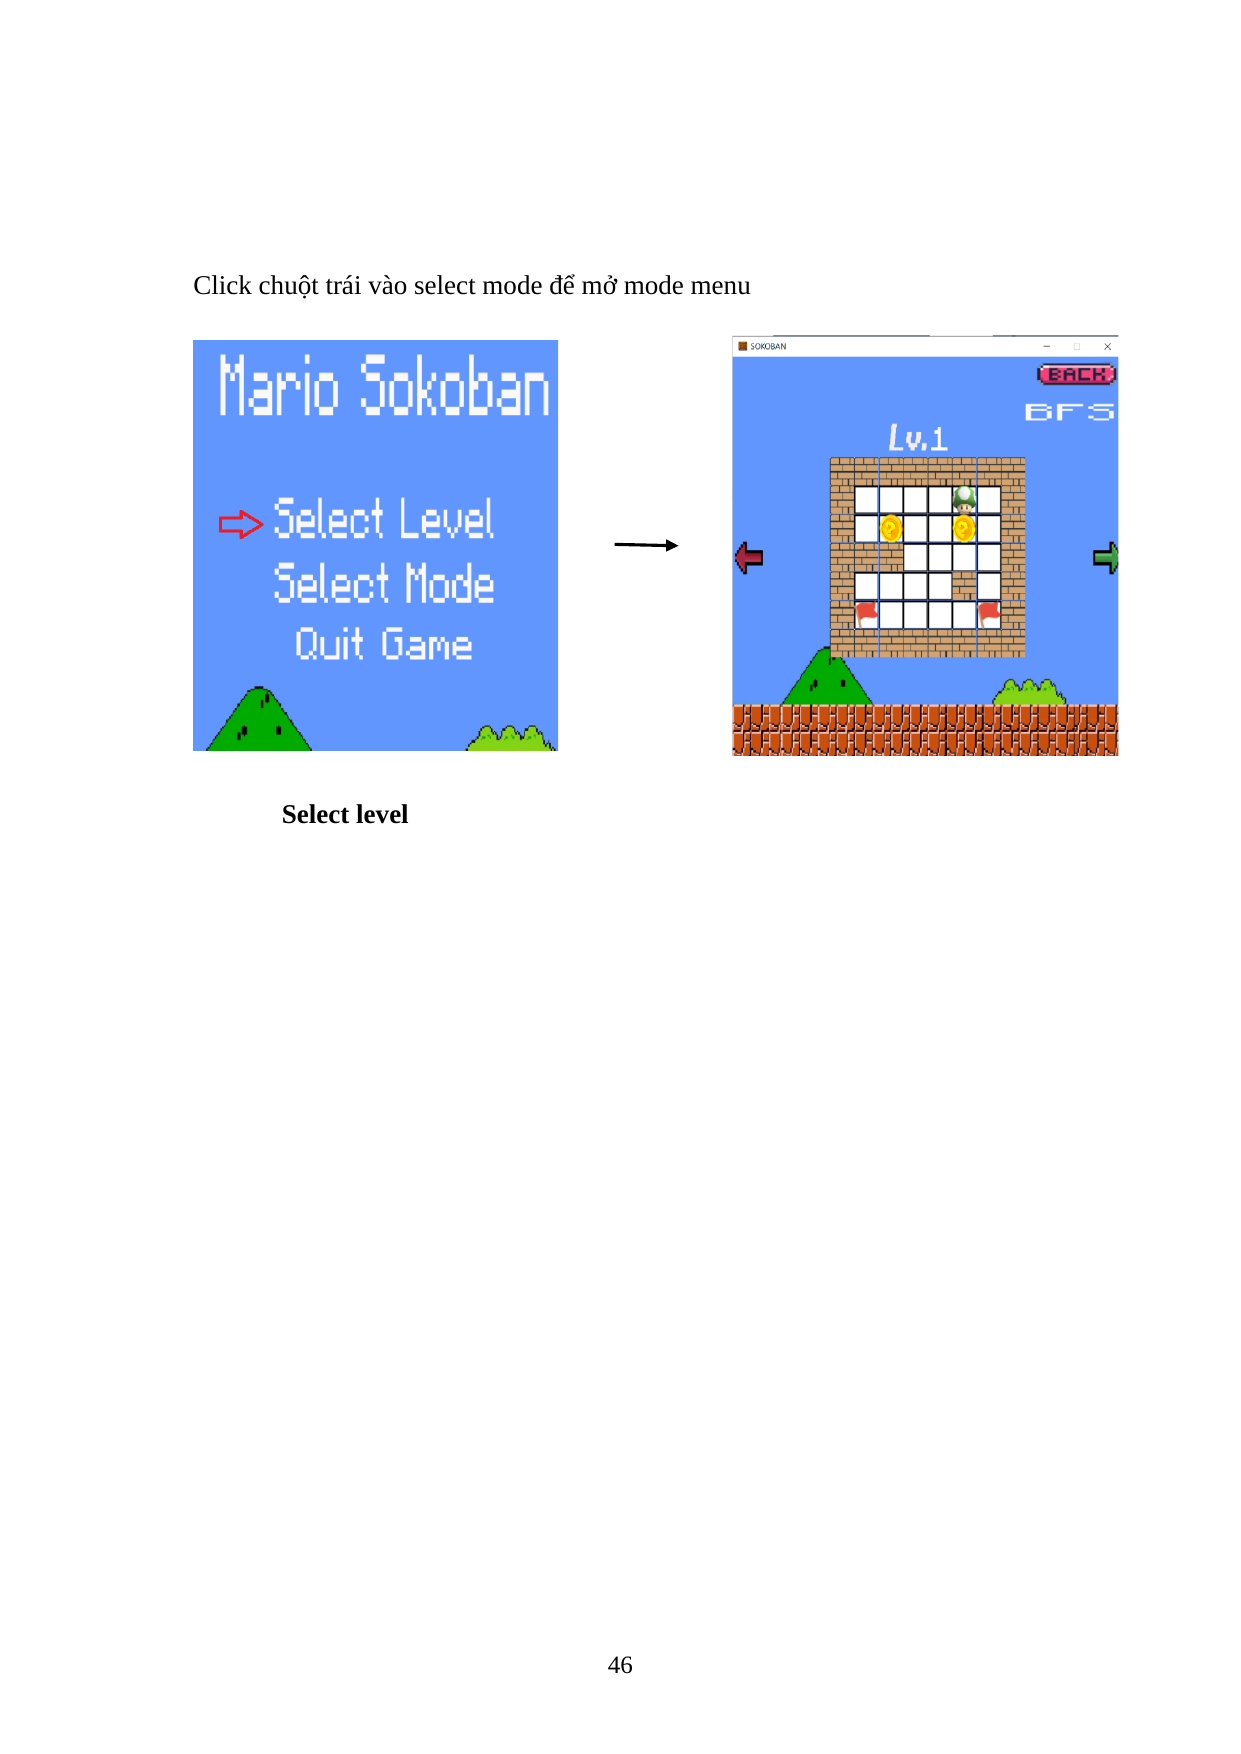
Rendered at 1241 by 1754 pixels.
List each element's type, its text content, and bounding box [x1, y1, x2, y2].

text Select level [118, 763, 1122, 829]
text Click chuột trái vào select mode để mở mode menu [118, 269, 1122, 300]
picture [730, 335, 1118, 754]
picture [192, 340, 558, 750]
